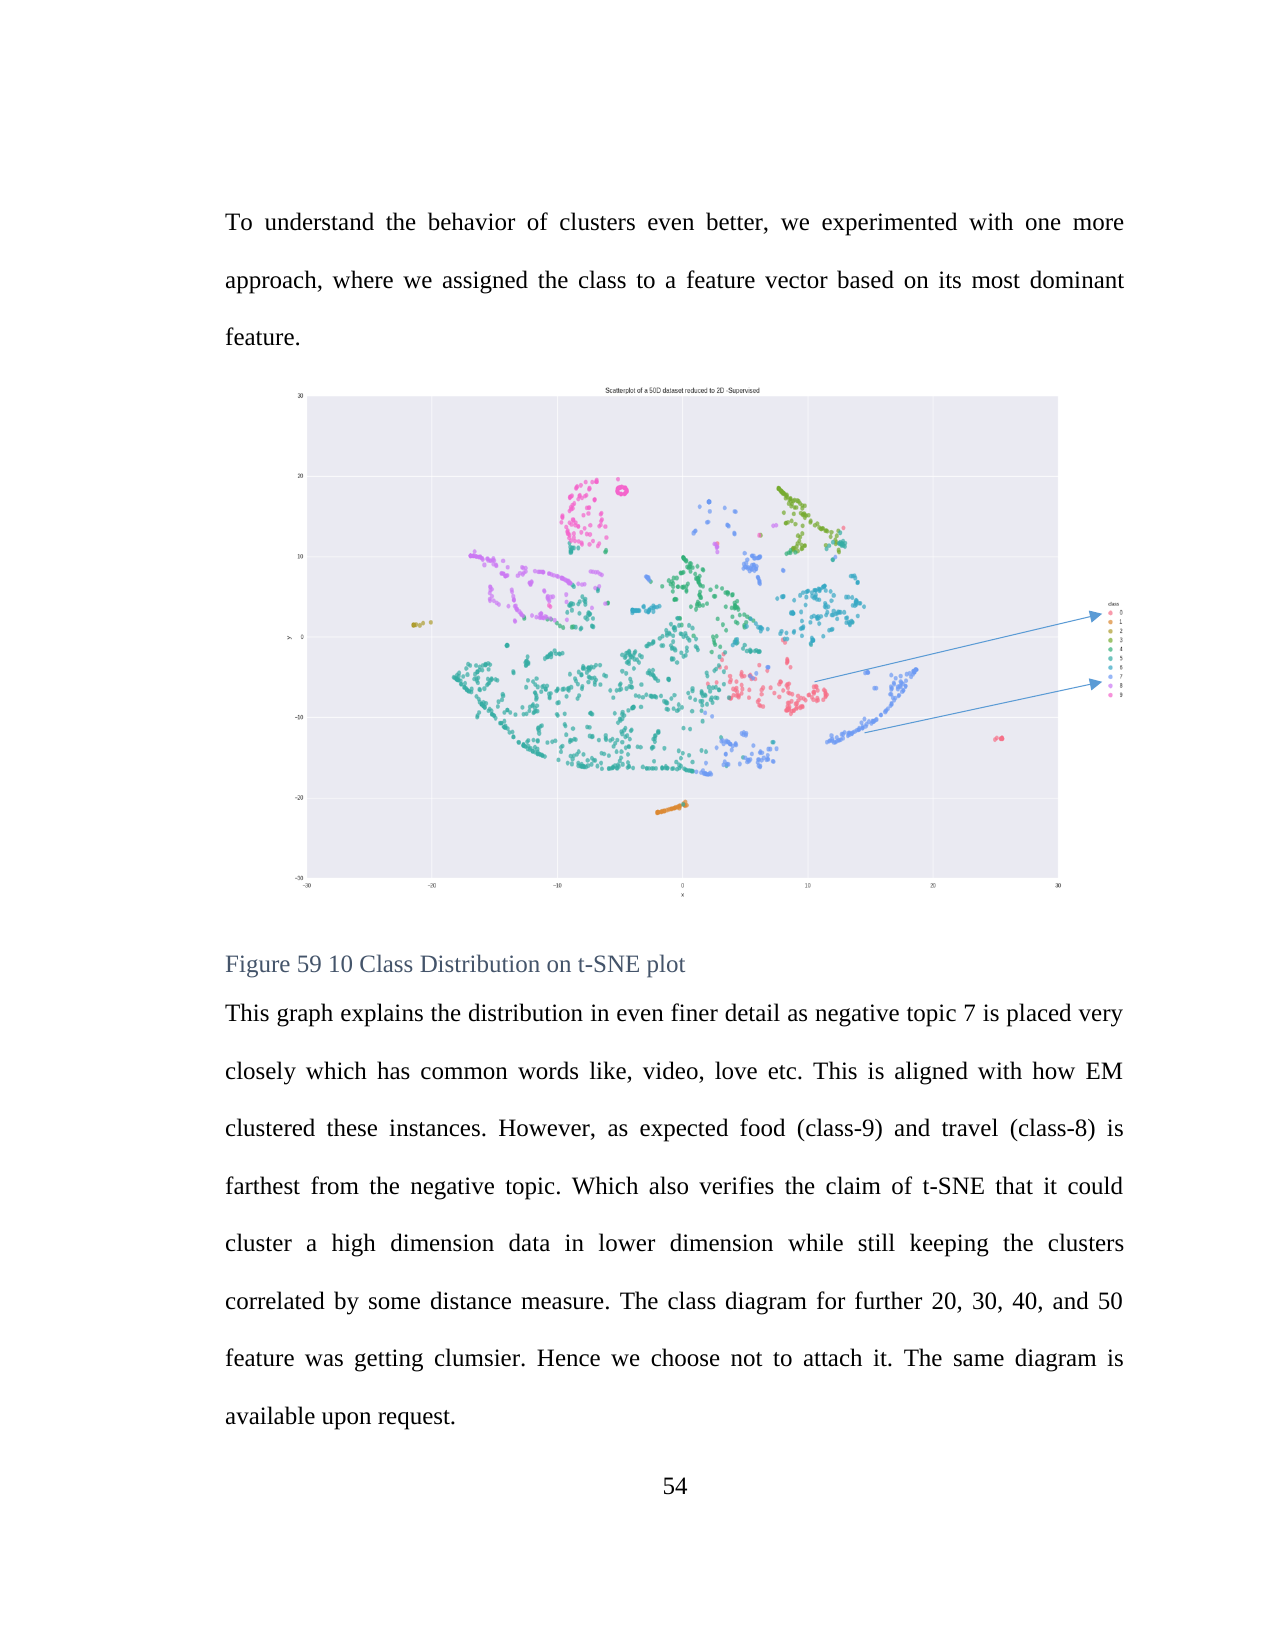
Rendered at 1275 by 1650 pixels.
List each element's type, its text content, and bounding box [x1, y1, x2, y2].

picture [225, 380, 1127, 920]
text Figure 59 10 Class Distribution on t-SNE plot [225, 949, 1125, 977]
text This graph explains the distribution in even finer detail as negative topic 7 is placed very closely which has common words like, video, love etc. This is aligned with how EM clustered these instances. However, as expected food (class-9) and travel (class-8) is farthest from the negative topic. Which also verifies the claim of t-SNE that it could cluster a high dimension data in lower dimension while still keeping the clusters correlated by some distance measure. The class diagram for further 20, 30, 40, and 50 feature was getting clumsier. Hence we choose not to attach it. The same diagram is available upon request. [225, 998, 1125, 1429]
text To understand the behavior of clusters even better, we experimented with one more approach, where we assigned the class to a feature vector based on its most dominant feature. [225, 207, 1125, 351]
